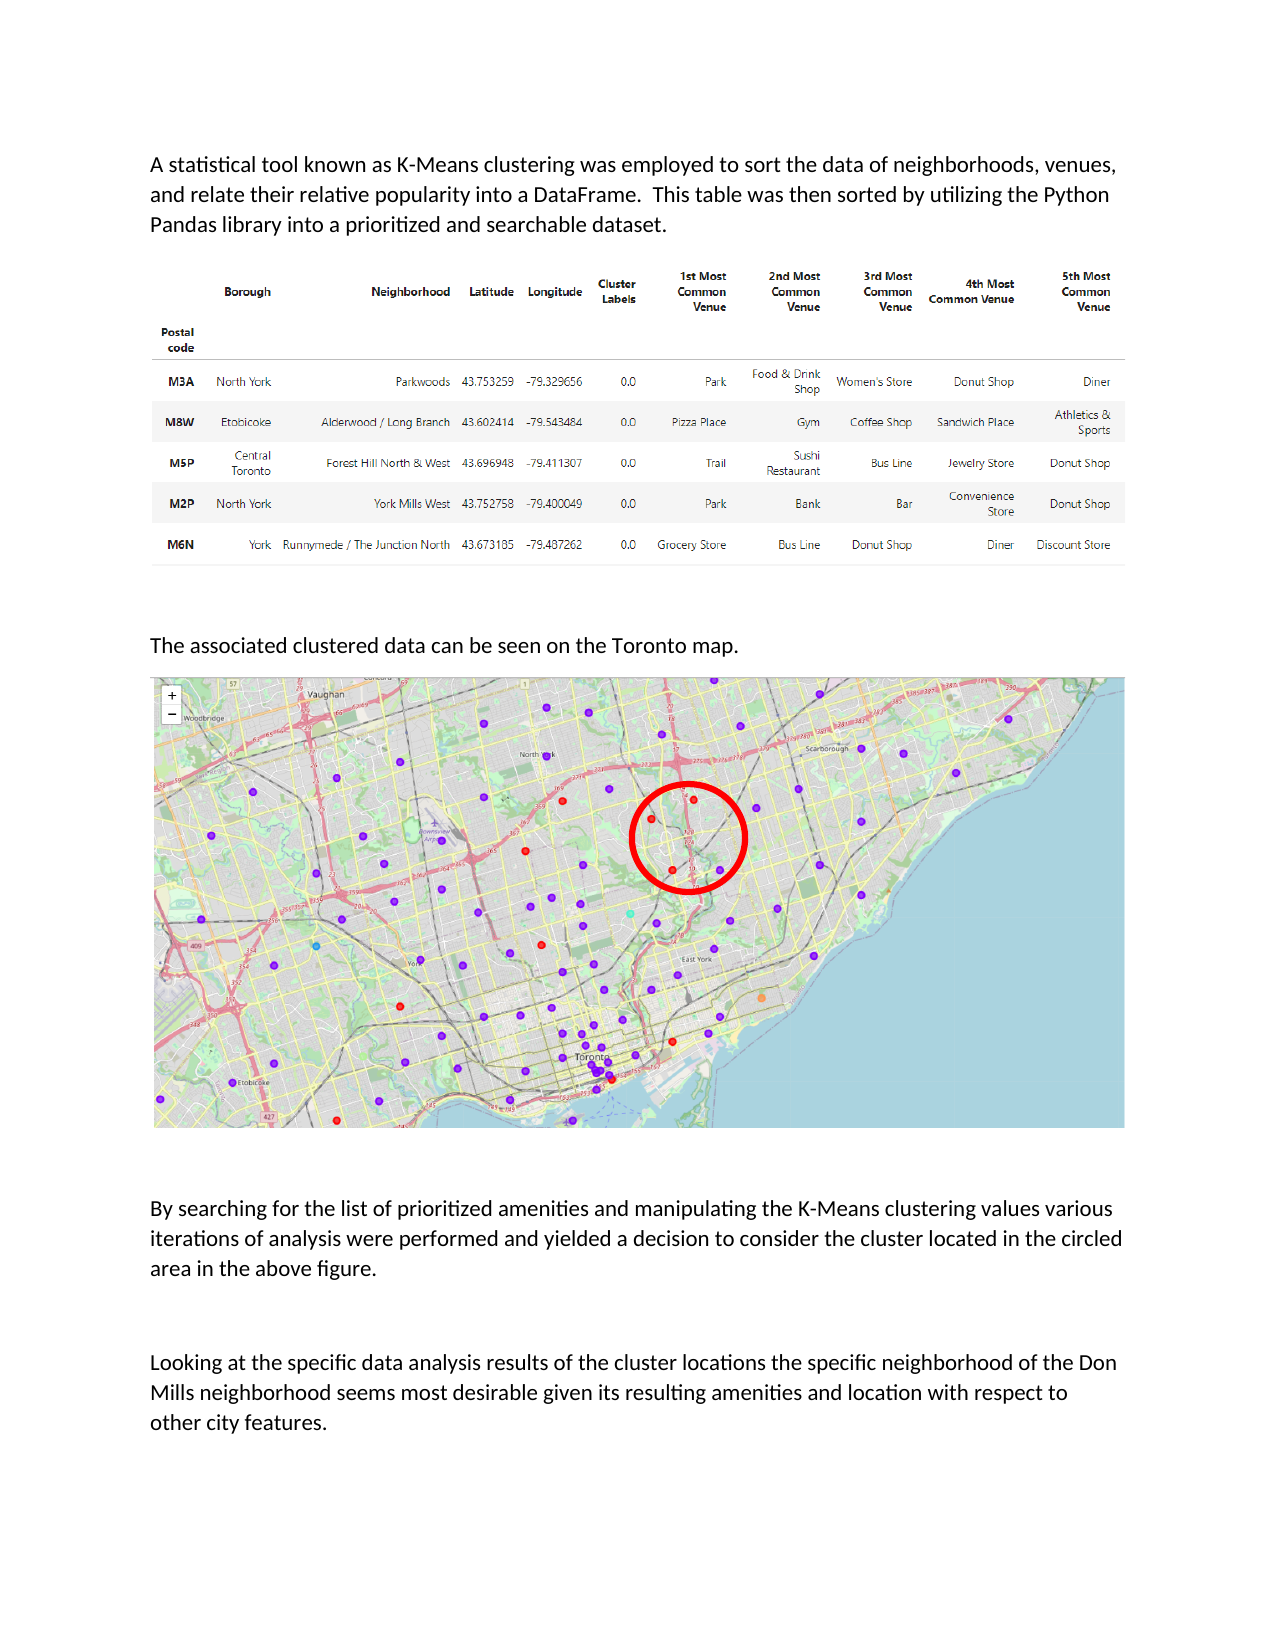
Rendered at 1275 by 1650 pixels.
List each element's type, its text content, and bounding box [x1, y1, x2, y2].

text The associated clustered data can be seen on the Toronto map. [150, 631, 1125, 659]
picture [150, 257, 1125, 566]
text Looking at the specific data analysis results of the cluster locations the specific neighborhood of the Don Mills neighborhood seems most desirable given its resulting amenities and location with respect to other city features. [150, 1348, 1125, 1436]
text By searching for the list of prioritized amenities and manipulating the K-Means clustering values various iterations of analysis were performed and yielded a decision to consider the cluster located in the circled area in the above figure. [150, 1194, 1125, 1282]
text A statistical tool known as K-Means clustering was employed to sort the data of neighborhoods, venues, and relate their relative popularity into a DataFrame. This table was then sorted by utilizing the Python Pandas library into a prioritized and searchable dataset. [150, 150, 1125, 238]
picture [150, 677, 1125, 1128]
